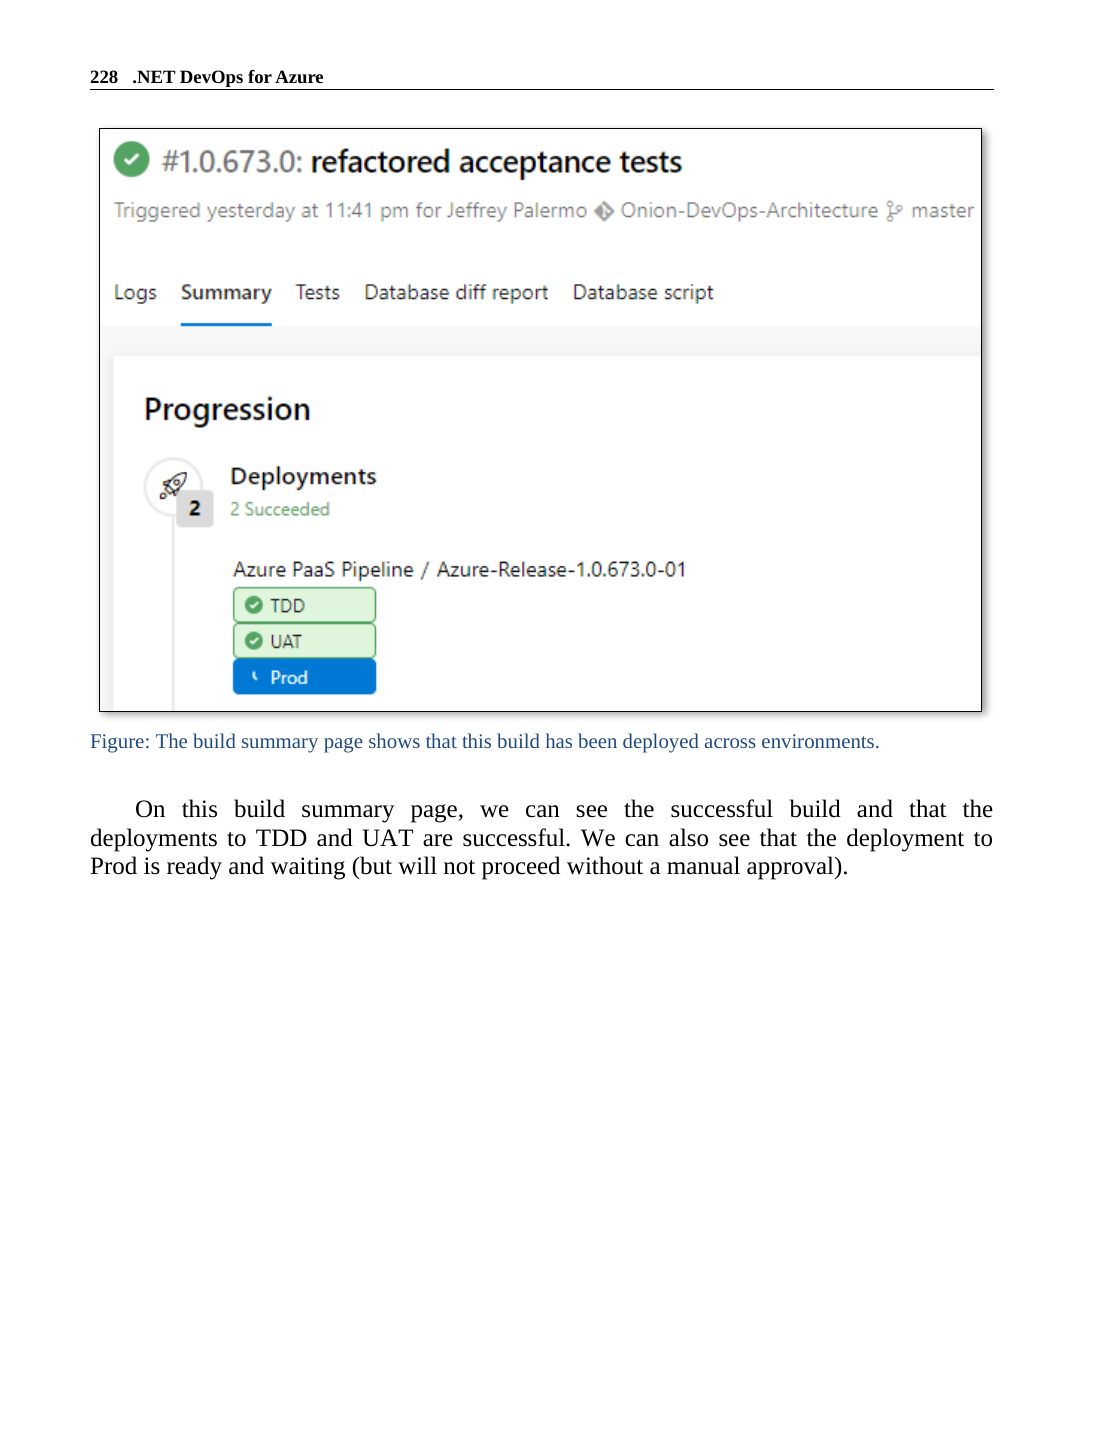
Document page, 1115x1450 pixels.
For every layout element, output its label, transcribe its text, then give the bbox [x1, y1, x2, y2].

picture [100, 129, 981, 711]
text On this build summary page, we can see the successful build and that the deployments to TDD and UAT are successful. We can also see that the deployment to Prod is ready and waiting (but will not proceed without a manual approval). [90, 794, 994, 880]
text Figure: The build summary page shows that this build has been deployed across environments. [90, 728, 994, 753]
